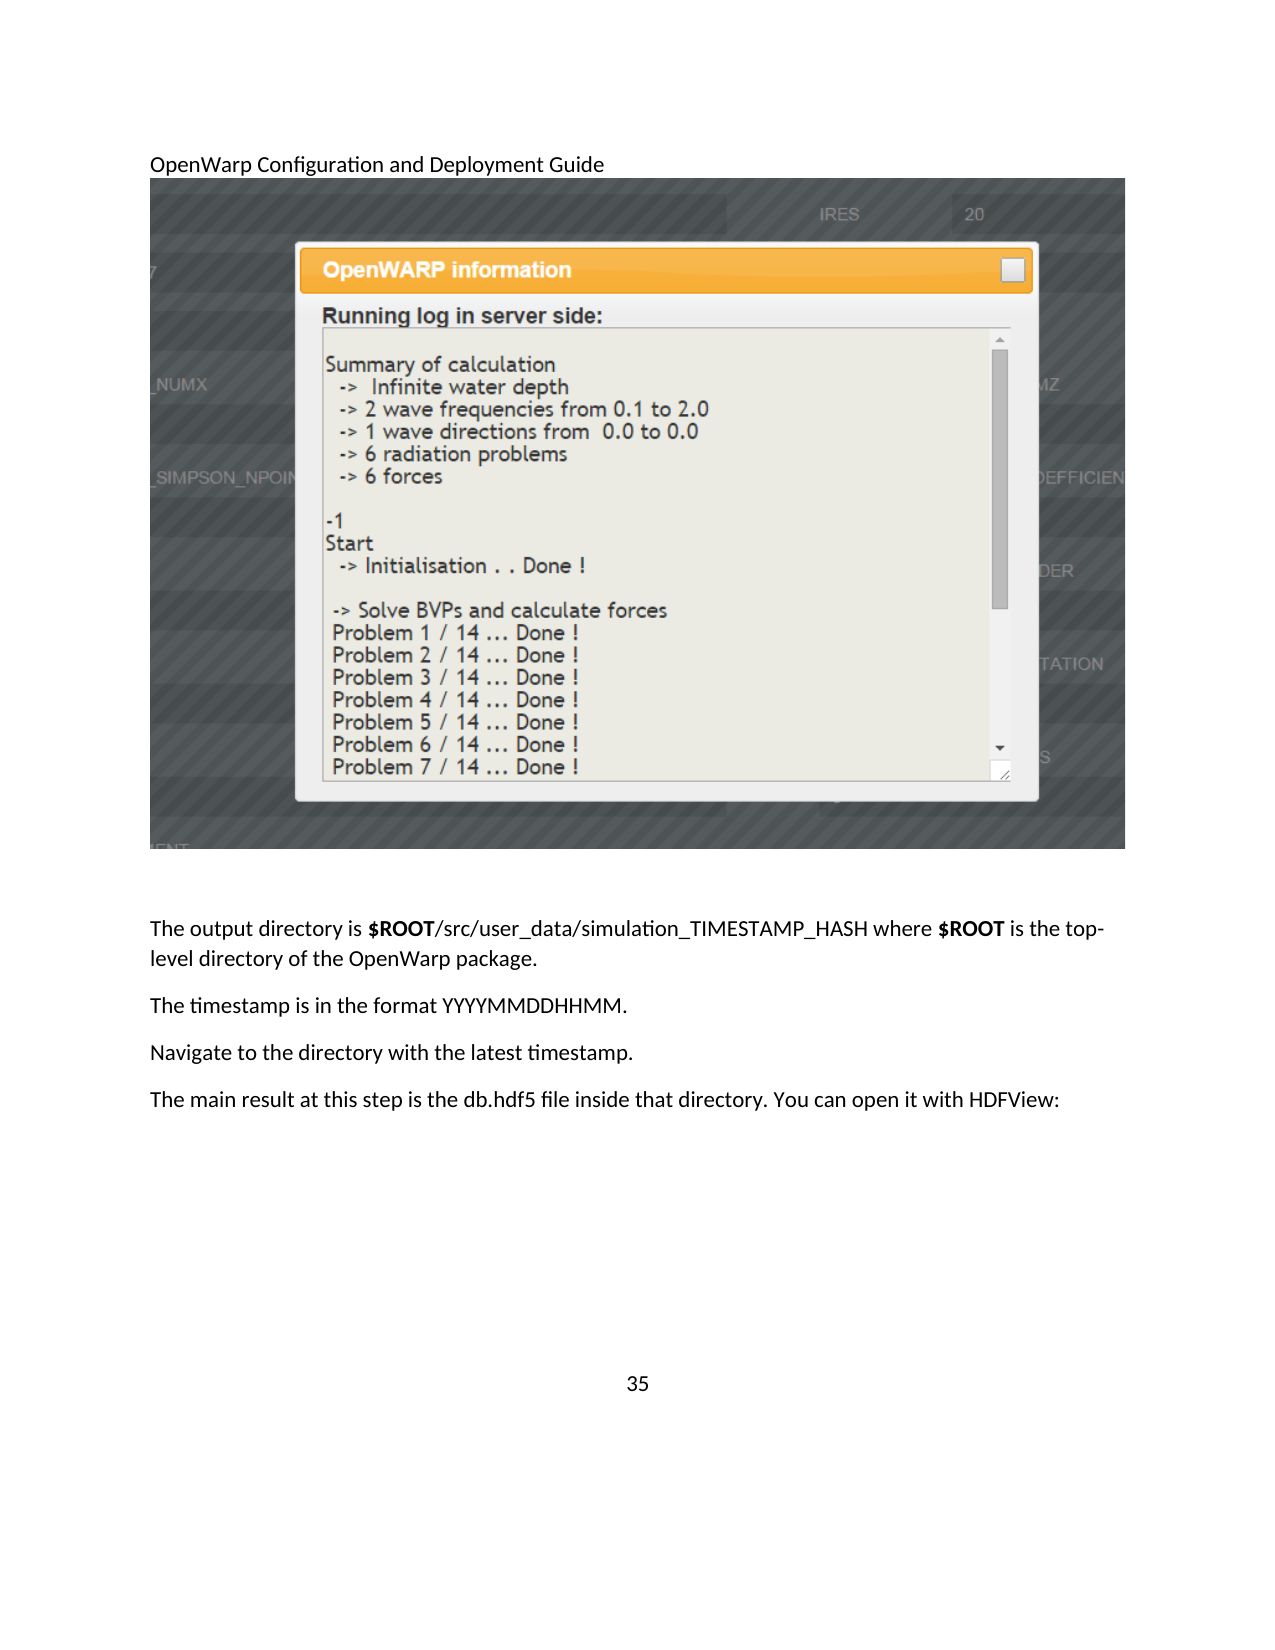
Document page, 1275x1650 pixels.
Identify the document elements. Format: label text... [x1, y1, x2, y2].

text The timestamp is in the format YYYYMMDDHHMM. [150, 991, 1125, 1019]
text The main result at this step is the db.hdf5 file inside that directory. You can open it with HDFView: [150, 1085, 1125, 1113]
text The output directory is $ROOT/src/user_data/simulation_TIMESTAMP_HASH where $ROOT is the top-level directory of the OpenWarp package. [150, 914, 1125, 972]
text Navigate to the directory with the latest timestamp. [150, 1038, 1125, 1066]
picture [150, 178, 1125, 849]
